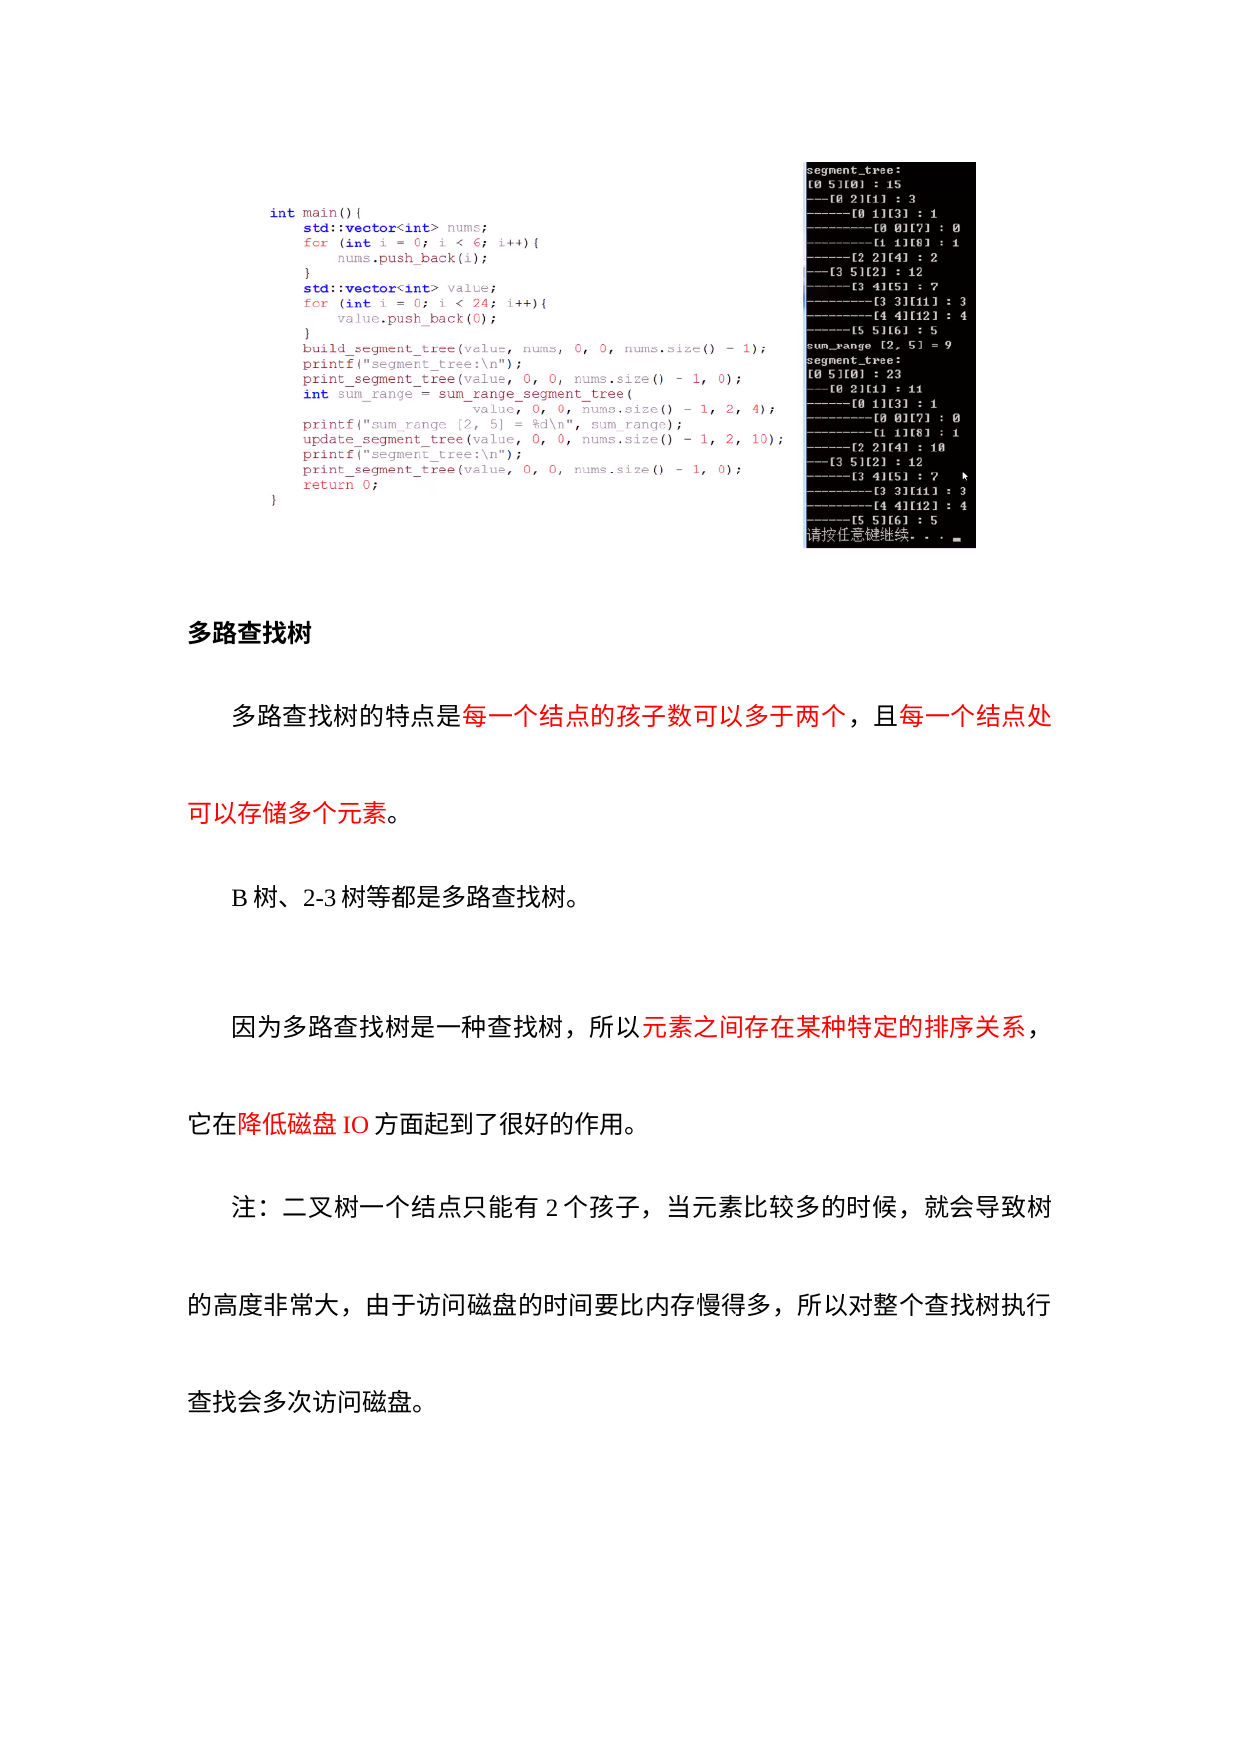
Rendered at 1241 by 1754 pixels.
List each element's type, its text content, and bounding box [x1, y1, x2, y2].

subtitle 多路查找树 [187, 599, 1053, 664]
text 因为多路查找树是一种查找树，所以元素之间存在某种特定的排序关系，它在降低磁盘IO方面起到了很好的作用。 [187, 993, 1053, 1155]
picture [259, 162, 982, 555]
text B树、2-3树等都是多路查找树。 [187, 863, 1053, 928]
text 注：二叉树一个结点只能有2个孩子，当元素比较多的时候，就会导致树的高度非常大，由于访问磁盘的时间要比内存慢得多，所以对整个查找树执行查找会多次访问磁盘。 [187, 1173, 1053, 1433]
text 多路查找树的特点是每一个结点的孩子数可以多于两个，且每一个结点处可以存储多个元素。 [187, 682, 1053, 844]
